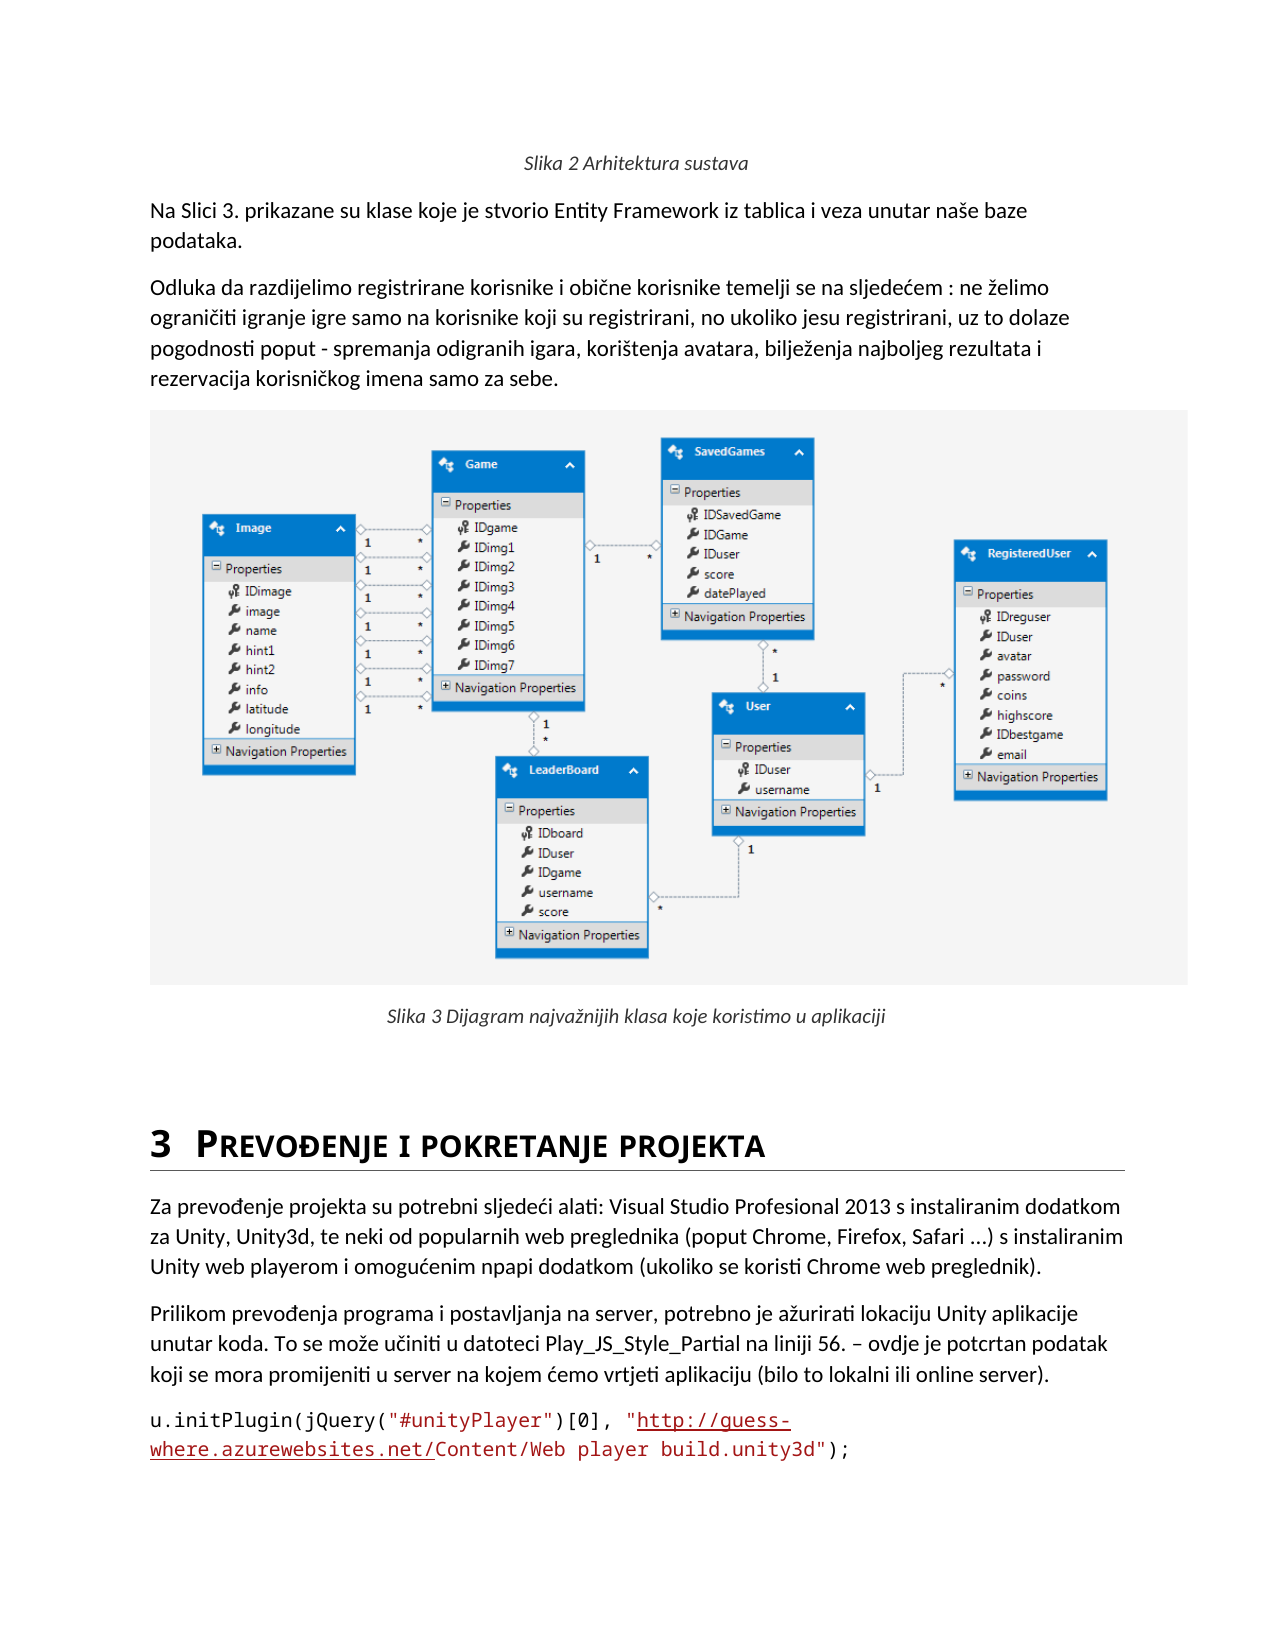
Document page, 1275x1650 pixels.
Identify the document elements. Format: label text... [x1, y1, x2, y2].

text Na Slici 3. prikazane su klase koje je stvorio Entity Framework iz tablica i veza unutar naše baze podataka. [150, 196, 1125, 254]
text u.initPlugin(jQuery("#unityPlayer")[0], "http://guess-where.azurewebsites.net/Content/Web player build.unity3d"); [150, 1407, 1125, 1463]
picture [150, 410, 1188, 985]
text Prilikom prevođenja programa i postavljanja na server, potrebno je ažurirati lokaciju Unity aplikacije unutar koda. To se može učiniti u datoteci Play_JS_Style_Partial na liniji 56. – ovdje je potcrtan podatak koji se mora promijeniti u server na kojem ćemo vrtjeti aplikaciju (bilo to lokalni ili online server). [150, 1299, 1125, 1388]
text Slika 2 Arhitektura sustava [150, 150, 1125, 175]
text Odluka da razdijelimo registrirane korisnike i obične korisnike temelji se na sljedećem : ne želimo ograničiti igranje igre samo na korisnike koji su registrirani, no ukoliko jesu registrirani, uz to dolaze pogodnosti poput - spremanja odigranih igara, korištenja avatara, bilježenja najboljeg rezultata i rezervacija korisničkog imena samo za sebe. [150, 273, 1125, 392]
text Za prevođenje projekta su potrebni sljedeći alati: Visual Studio Profesional 2013 s instaliranim dodatkom za Unity, Unity3d, te neki od popularnih web preglednika (poput Chrome, Firefox, Safari ...) s instaliranim Unity web playerom i omogućenim npapi dodatkom (ukoliko se koristi Chrome web preglednik). [150, 1192, 1125, 1280]
text Slika 3 Dijagram najvažnijih klasa koje koristimo u aplikaciji [150, 1003, 1125, 1028]
subtitle Prevođenje i pokretanje projekta [150, 1117, 1125, 1170]
